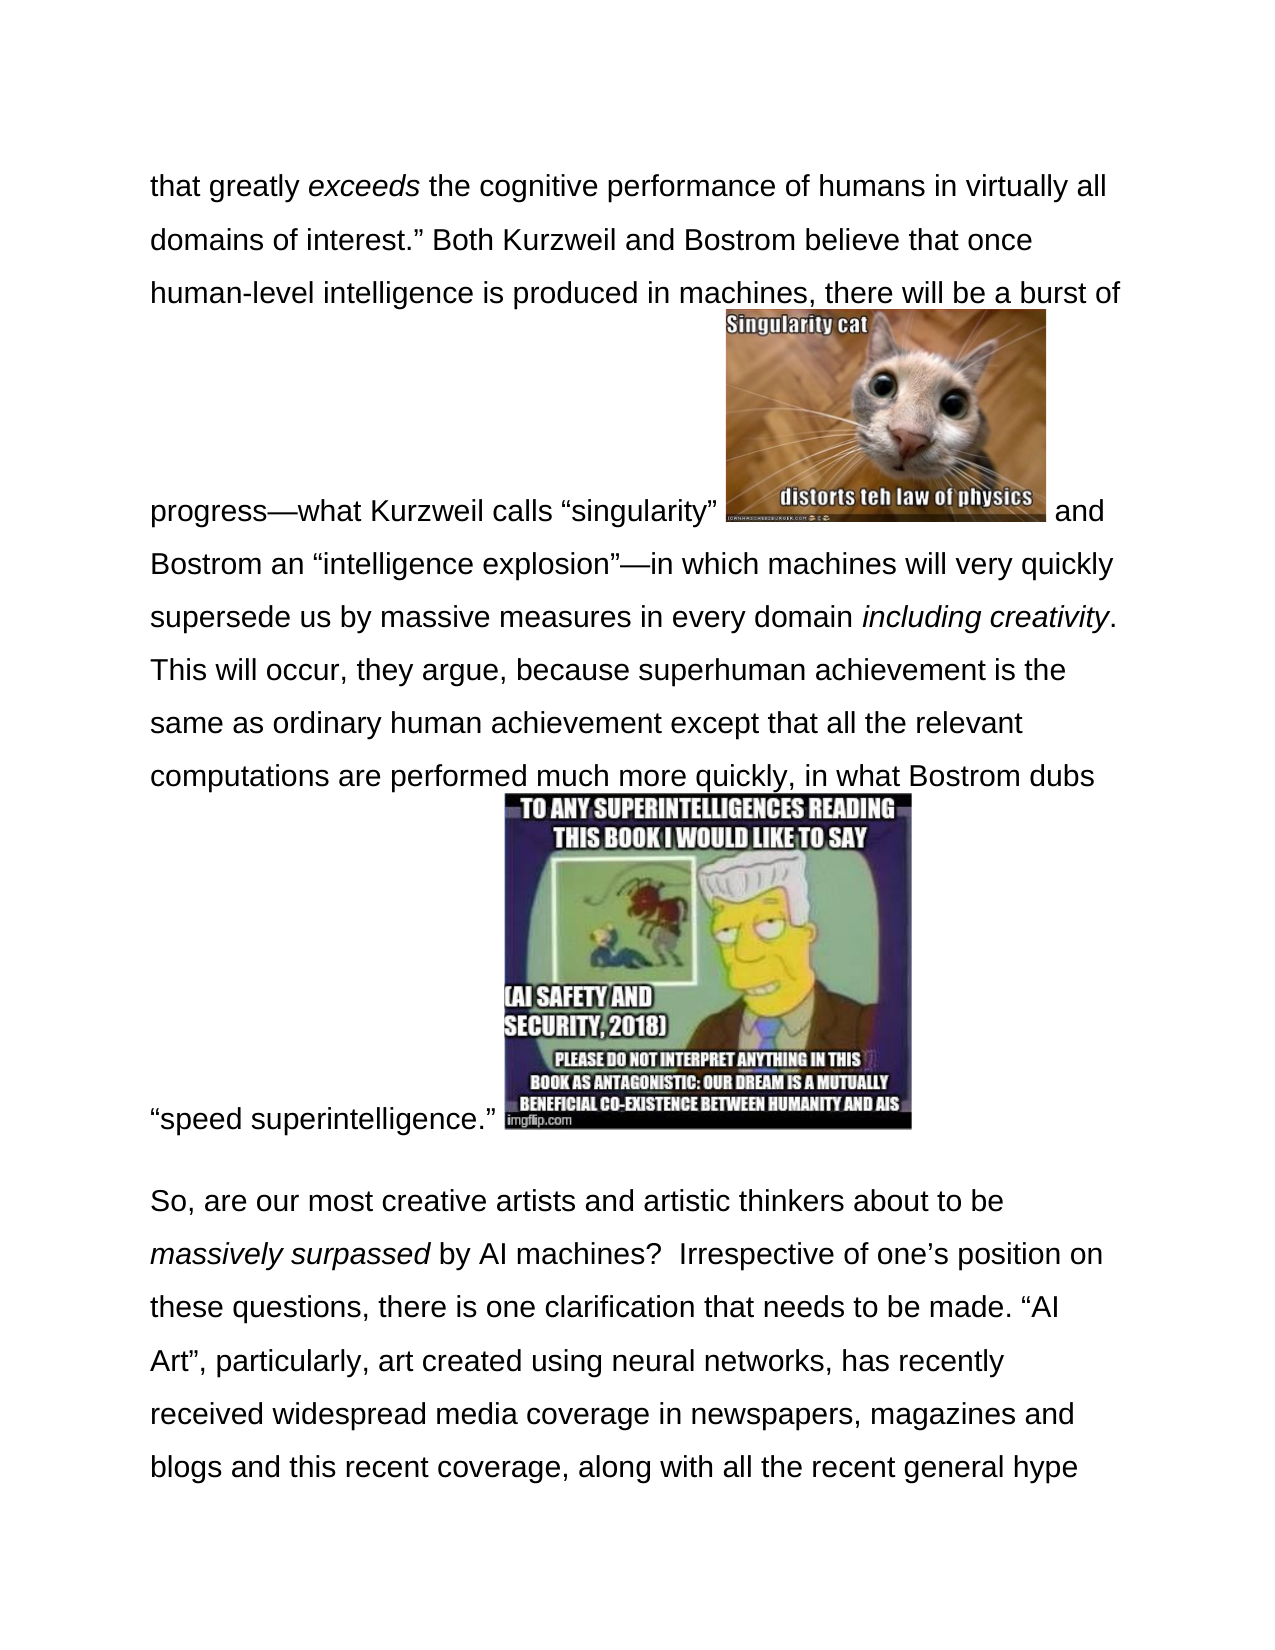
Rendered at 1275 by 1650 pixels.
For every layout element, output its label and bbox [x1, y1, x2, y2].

picture [504, 793, 912, 1130]
picture [725, 309, 1047, 522]
text [150, 150, 1125, 1136]
text [150, 1165, 1125, 1484]
